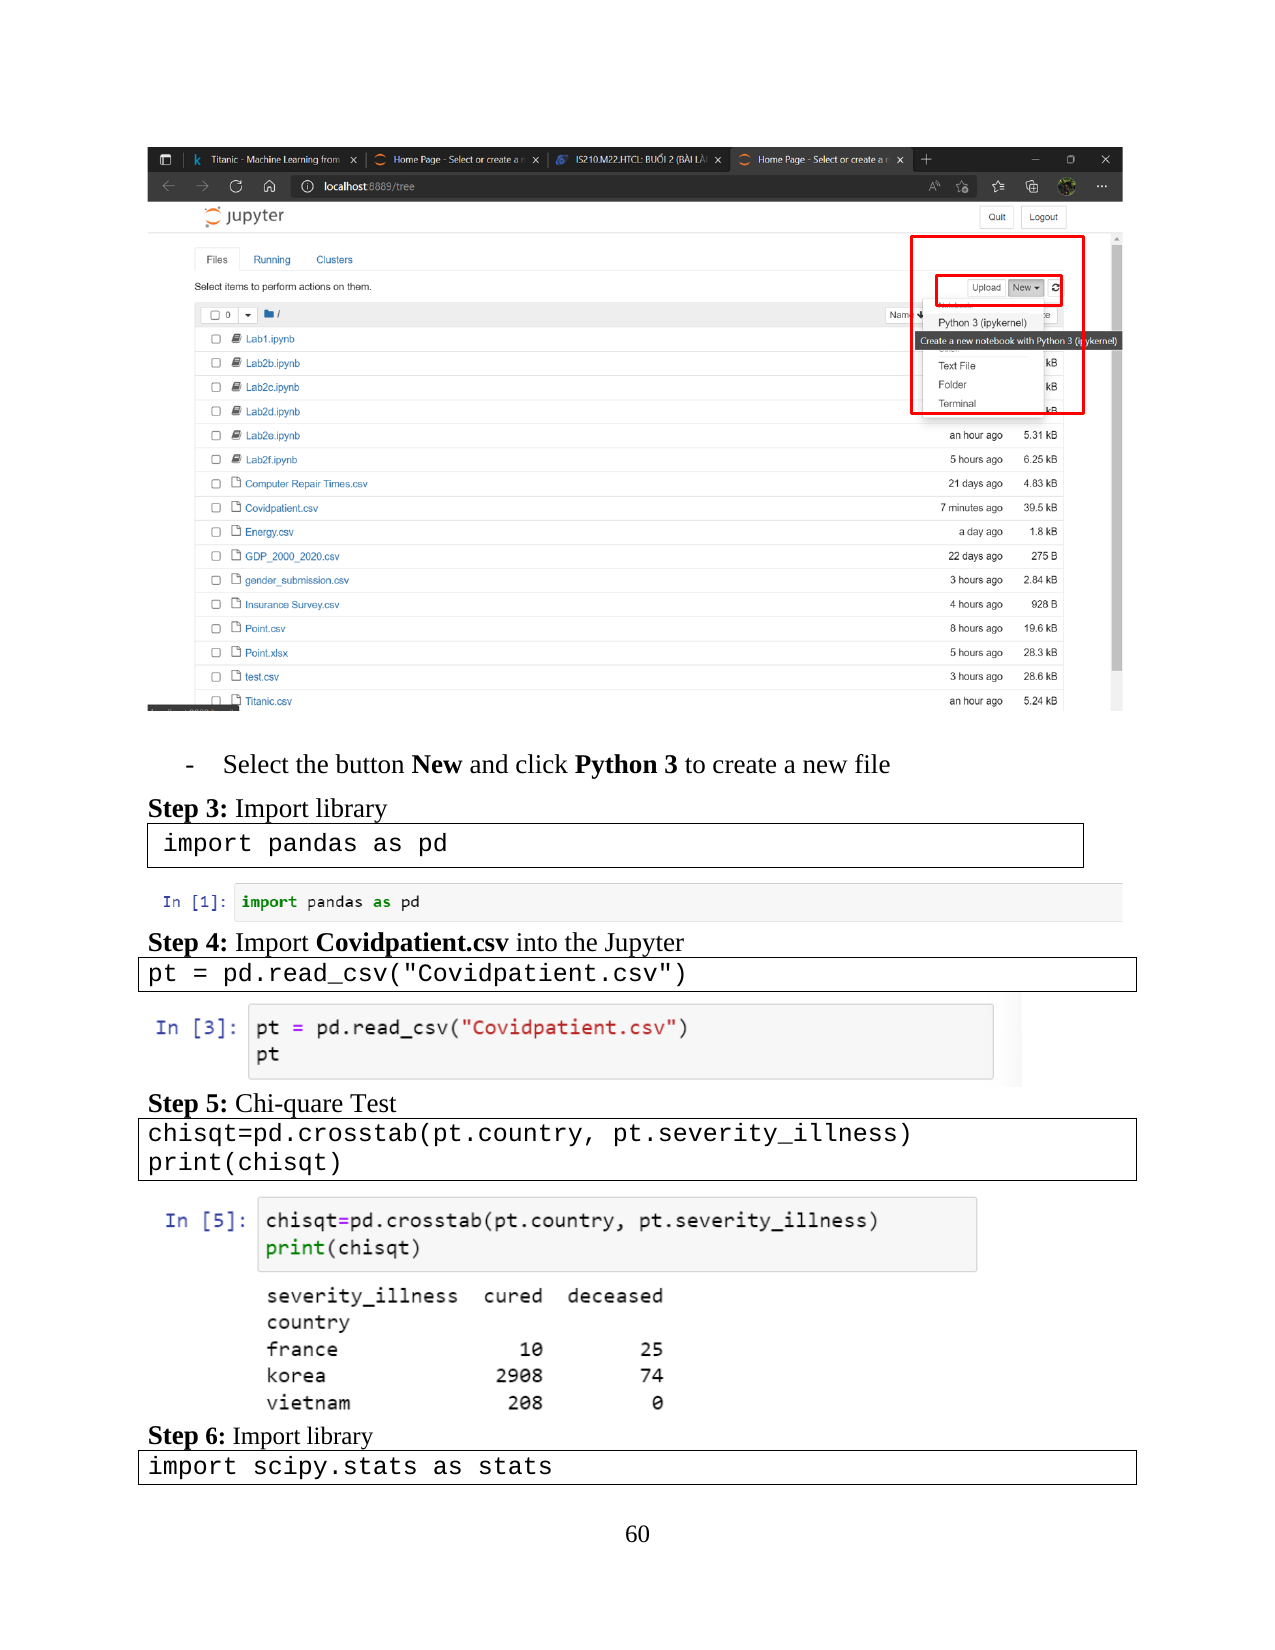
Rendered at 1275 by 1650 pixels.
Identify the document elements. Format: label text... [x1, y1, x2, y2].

picture [147, 1181, 993, 1420]
text chisqt=pd.crosstab(pt.country, pt.severity_illness) [139, 1119, 1136, 1146]
text Step 6: Import library [148, 1419, 1127, 1450]
picture [147, 870, 1123, 927]
list Select the button New and click Python 3 to create a new file [185, 748, 1127, 779]
text Step 5: Chi-quare Test [148, 1087, 1127, 1118]
picture [147, 147, 1123, 711]
text Step 4: Import Covidpatient.csv into the Jupyter [148, 926, 1127, 957]
text print(chisqt) [139, 1146, 1136, 1180]
text import scipy.stats as stats [139, 1451, 1136, 1484]
text pt = pd.read_csv("Covidpatient.csv") [139, 958, 1136, 991]
text Step 3: Import library [148, 792, 1127, 823]
picture [147, 992, 1022, 1087]
